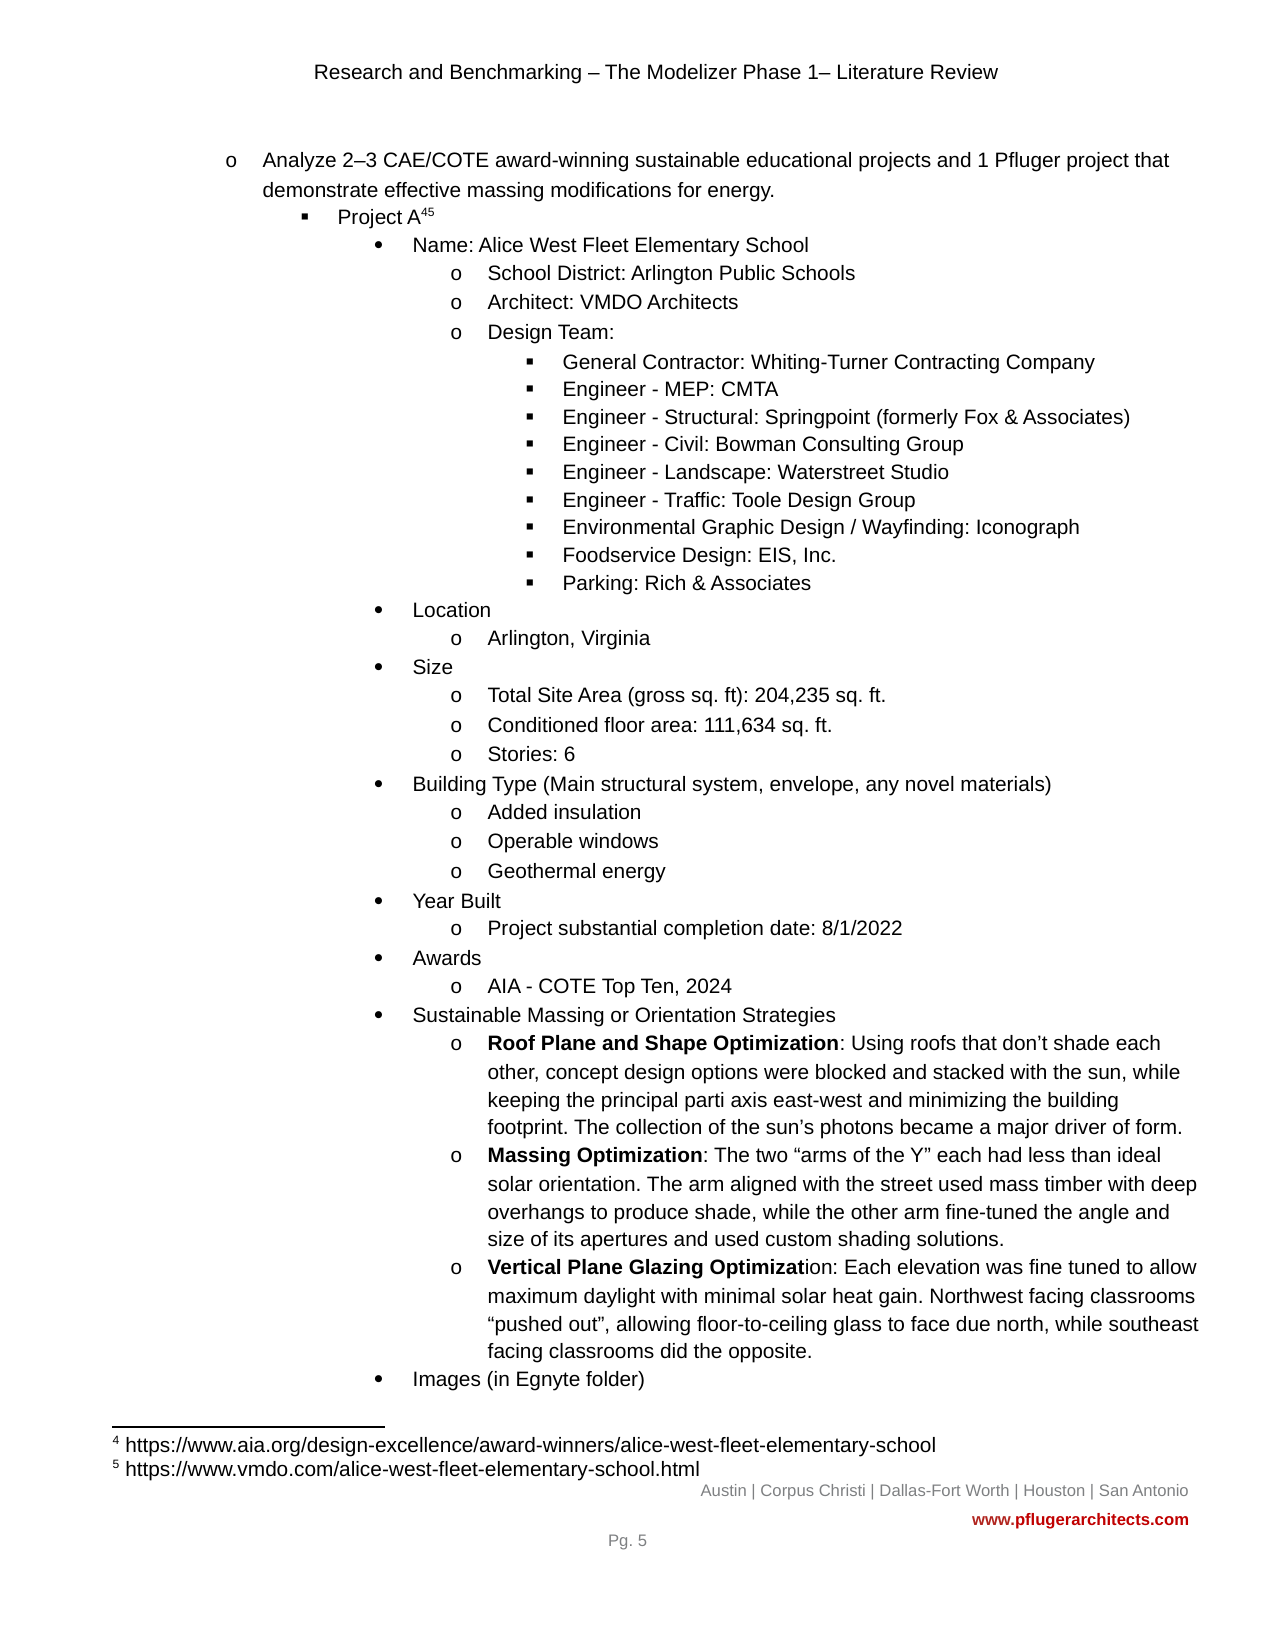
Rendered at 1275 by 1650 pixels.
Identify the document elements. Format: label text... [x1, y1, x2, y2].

list Operable windows [450, 829, 1200, 855]
list Arlington, Virginia [450, 626, 1200, 651]
list Environmental Graphic Design / Wayfinding: Iconograph [525, 515, 1200, 539]
list Total Site Area (gross sq. ft): 204,235 sq. ft. [450, 683, 1200, 709]
list Sustainable Massing or Orientation Strategies [375, 1003, 1200, 1027]
list AIA - COTE Top Ten, 2024 [450, 973, 1200, 999]
list Analyze 2–3 CAE/COTE award-winning sustainable educational projects and 1 Pfluger project that demonstrate effective massing modifications for energy. [225, 148, 1200, 202]
list Engineer - Structural: Springpoint (formerly Fox & Associates) [525, 405, 1200, 429]
list Roof Plane and Shape Optimization: Using roofs that don’t shade each other, concept design options were blocked and stacked with the sun, while keeping the principal parti axis east-west and minimizing the building footprint. The collection of the sun’s photons became a major driver of form. [450, 1031, 1200, 1139]
list Vertical Plane Glazing Optimization: Each elevation was fine tuned to allow maximum daylight with minimal solar heat gain. Northwest facing classrooms “pushed out”, allowing floor-to-ceiling glass to face due north, while southeast facing classrooms did the opposite. [450, 1254, 1200, 1363]
list Parking: Rich & Associates [525, 570, 1200, 594]
list Size [375, 655, 1200, 679]
list Engineer - Traffic: Toole Design Group [525, 487, 1200, 512]
list School District: Arlington Public Schools [450, 260, 1200, 286]
list Location [375, 598, 1200, 622]
list Project A [300, 205, 338, 229]
list Building Type (Main structural system, envelope, any novel materials) [375, 772, 1200, 796]
list Conditioned floor area: 111,634 sq. ft. [450, 712, 1200, 738]
list Foodservice Design: EIS, Inc. [525, 543, 1200, 567]
list Engineer - Landscape: Waterstreet Studio [525, 460, 1200, 484]
list Project A [421, 205, 1200, 229]
list General Contractor: Whiting-Turner Contracting Company [525, 349, 1200, 373]
list Images (in Egnyte folder) [375, 1366, 1200, 1390]
list Added insulation [450, 799, 1200, 825]
list Design Team: [450, 320, 1200, 346]
list Year Built [375, 888, 1200, 913]
list Engineer - MEP: CMTA [525, 377, 1200, 401]
list Engineer - Civil: Bowman Consulting Group [525, 432, 1200, 456]
list Project substantial completion date: 8/1/2022 [450, 916, 1200, 942]
list Massing Optimization: The two “arms of the Y” each had less than ideal solar orientation. The arm aligned with the street used mass timber with deep overhangs to produce shade, while the other arm fine-tuned the angle and size of its apertures and used custom shading solutions. [450, 1143, 1200, 1251]
list Name: Alice West Fleet Elementary School [375, 233, 1200, 257]
list Stories: 6 [450, 742, 1200, 768]
list Awards [375, 946, 1200, 970]
list Geothermal energy [450, 859, 1200, 885]
list Architect: VMDO Architects [450, 290, 1200, 316]
